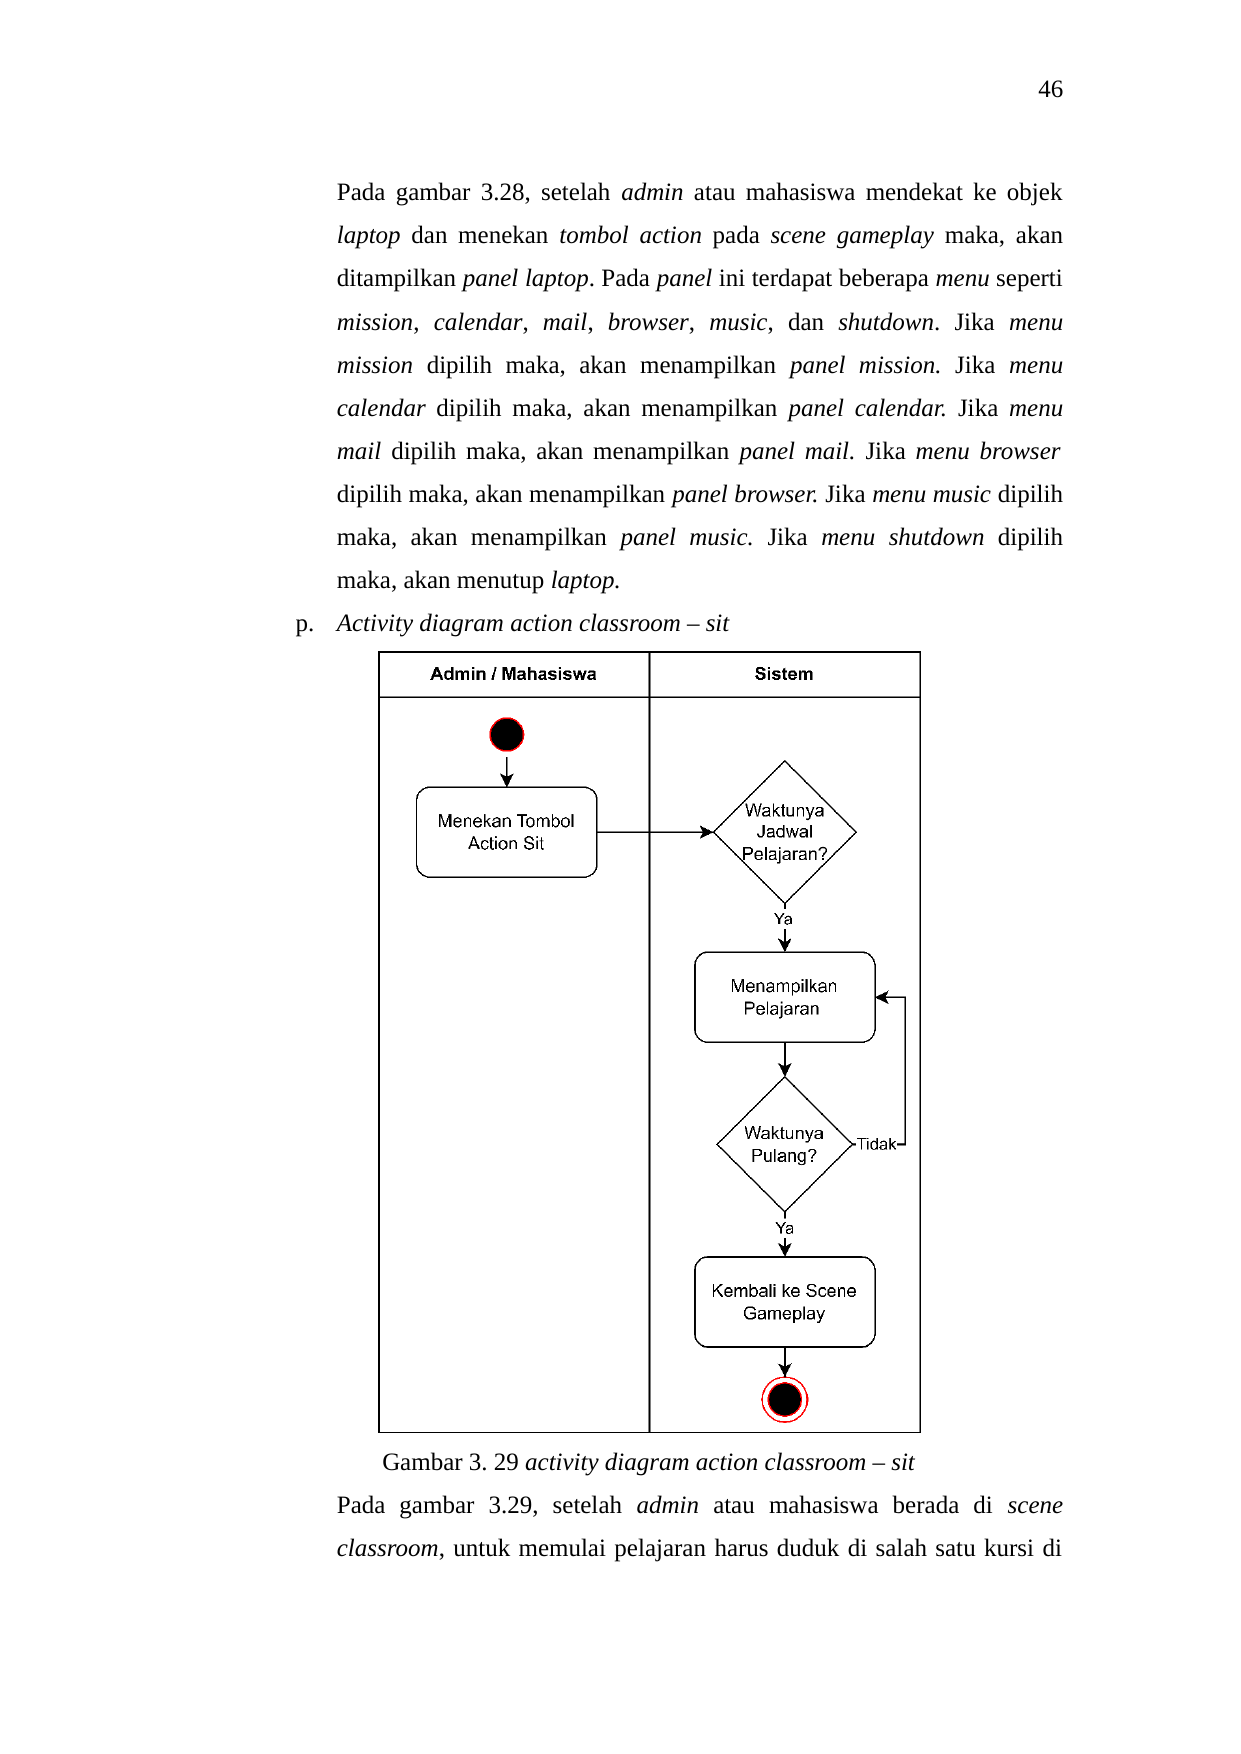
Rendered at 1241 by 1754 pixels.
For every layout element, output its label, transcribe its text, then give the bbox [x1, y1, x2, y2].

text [337, 1490, 1063, 1562]
list Activity diagram action classroom – sit [295, 608, 1063, 637]
picture [378, 651, 922, 1433]
text Pada gambar 3.28, setelah admin atau mahasiswa mendekat ke objek laptop dan menekan tombol action pada scene gameplay maka, akan ditampilkan panel laptop. Pada panel ini terdapat beberapa menu seperti mission, calendar, mail, browser, music, dan shutdown. Jika menu mission dipilih maka, akan menampilkan panel mission. Jika menu calendar dipilih maka, akan menampilkan panel calendar. Jika menu mail dipilih maka, akan menampilkan panel mail. Jika menu browser dipilih maka, akan menampilkan panel browser. Jika menu music dipilih maka, akan menampilkan panel music. Jika menu shutdown dipilih maka, akan menutup laptop. [337, 177, 1063, 594]
text Gambar 3. 29 activity diagram action classroom – sit [236, 1447, 1063, 1476]
